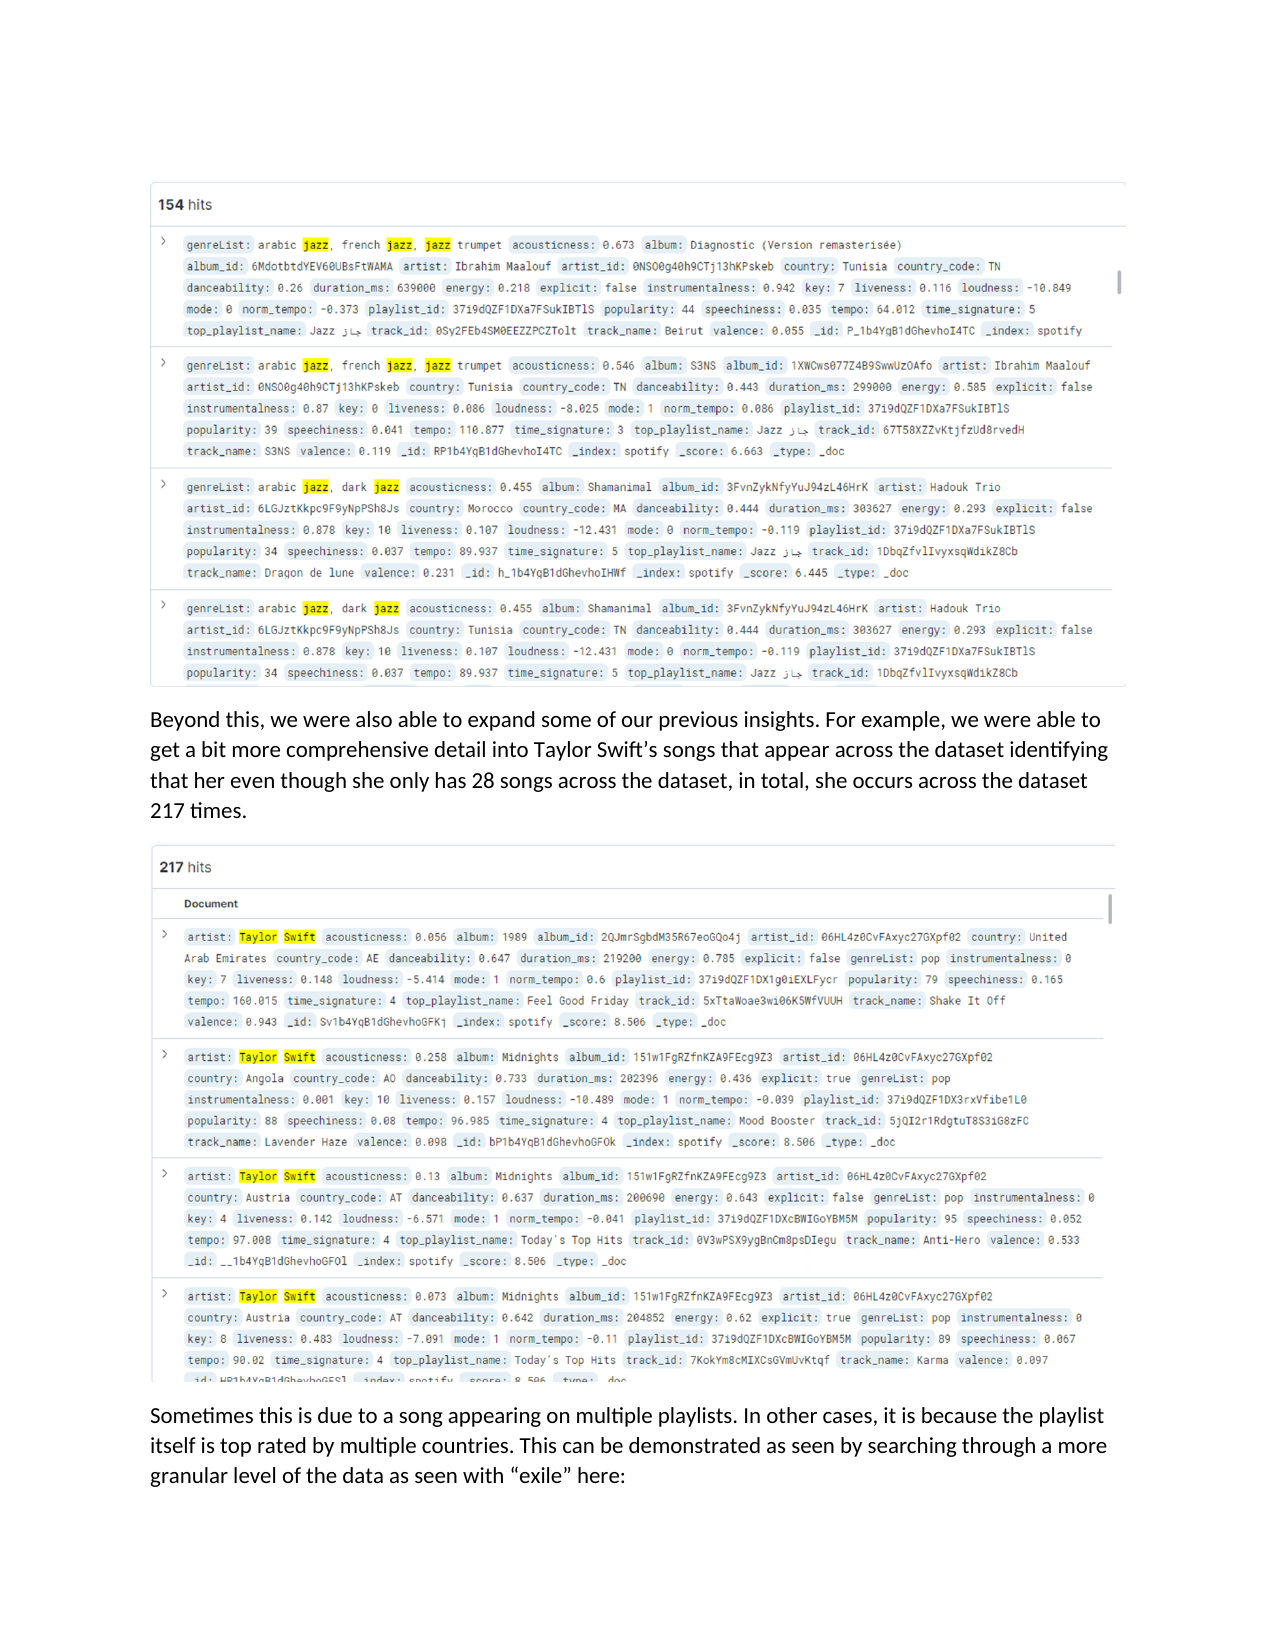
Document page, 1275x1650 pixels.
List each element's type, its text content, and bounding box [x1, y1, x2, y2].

text Beyond this, we were also able to expand some of our previous insights. For example, we were able to get a bit more comprehensive detail into Taylor Swift’s songs that appear across the dataset identifying that her even though she only has 28 songs across the dataset, in total, she occurs across the dataset 217 times. [150, 705, 1125, 824]
picture [150, 180, 1126, 687]
text Sometimes this is due to a song appearing on multiple playlists. In other cases, it is because the playlist itself is top rated by multiple countries. This can be demonstrated as seen by searching through a more granular level of the data as seen with “exile” here: [150, 1401, 1125, 1489]
picture [150, 842, 1116, 1382]
